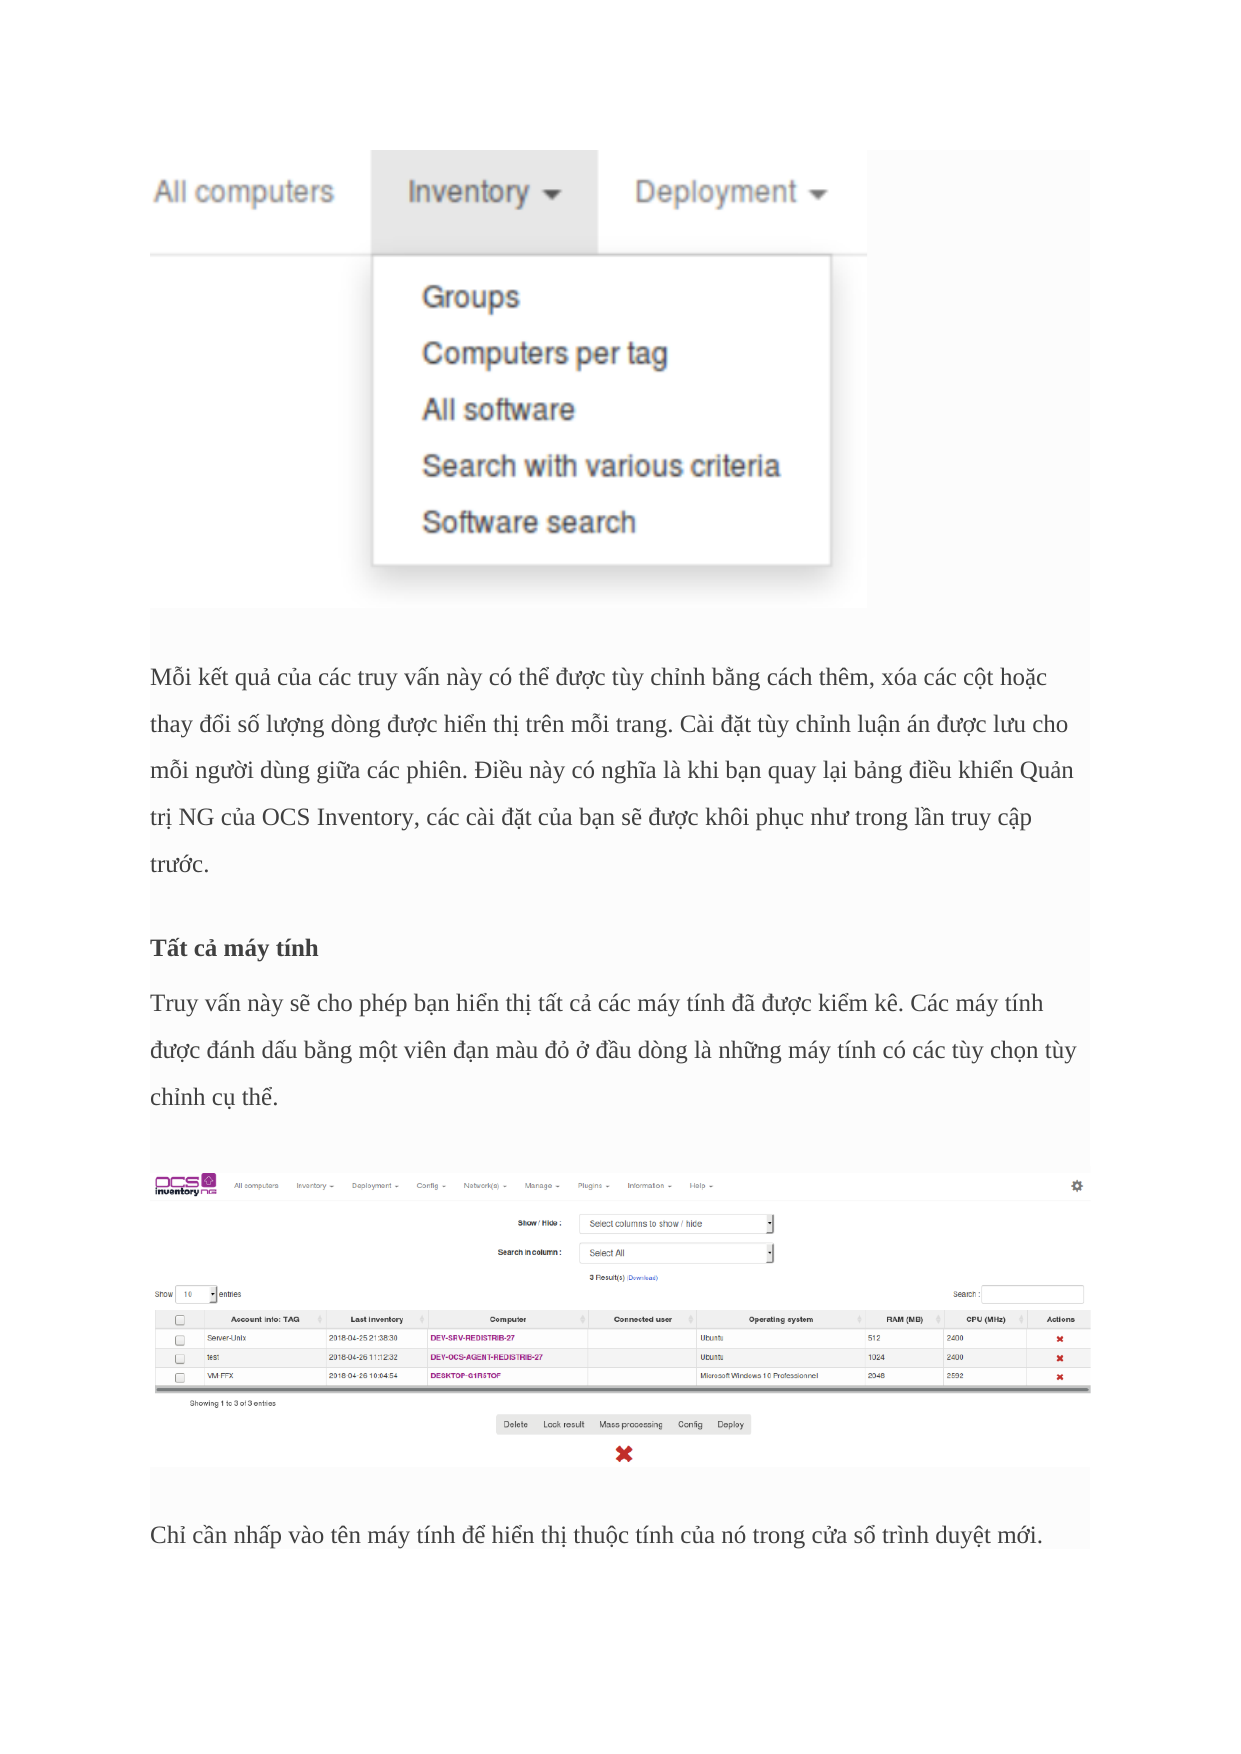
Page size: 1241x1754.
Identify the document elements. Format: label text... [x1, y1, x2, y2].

subtitle Tất cả máy tính [150, 933, 1090, 962]
text Mỗi kết quả của các truy vấn này có thể được tùy chỉnh bằng cách thêm, xóa các cột hoặc thay đổi số lượng dòng được hiển thị trên mỗi trang. Cài đặt tùy chỉnh luận án được lưu cho mỗi người dùng giữa các phiên. Điều này có nghĩa là khi bạn quay lại bảng điều khiển Quản trị NG của OCS Inventory, các cài đặt của bạn sẽ được khôi phục như trong lần truy cập trước. [150, 662, 1090, 878]
picture [150, 1166, 1091, 1467]
text Chỉ cần nhấp vào tên máy tính để hiển thị thuộc tính của nó trong cửa sổ trình duyệt mới. [150, 1520, 1090, 1549]
text Truy vấn này sẽ cho phép bạn hiển thị tất cả các máy tính đã được kiểm kê. Các máy tính được đánh dấu bằng một viên đạn màu đỏ ở đầu dòng là những máy tính có các tùy chọn tùy chỉnh cụ thể. [150, 988, 1090, 1111]
picture [150, 150, 868, 608]
